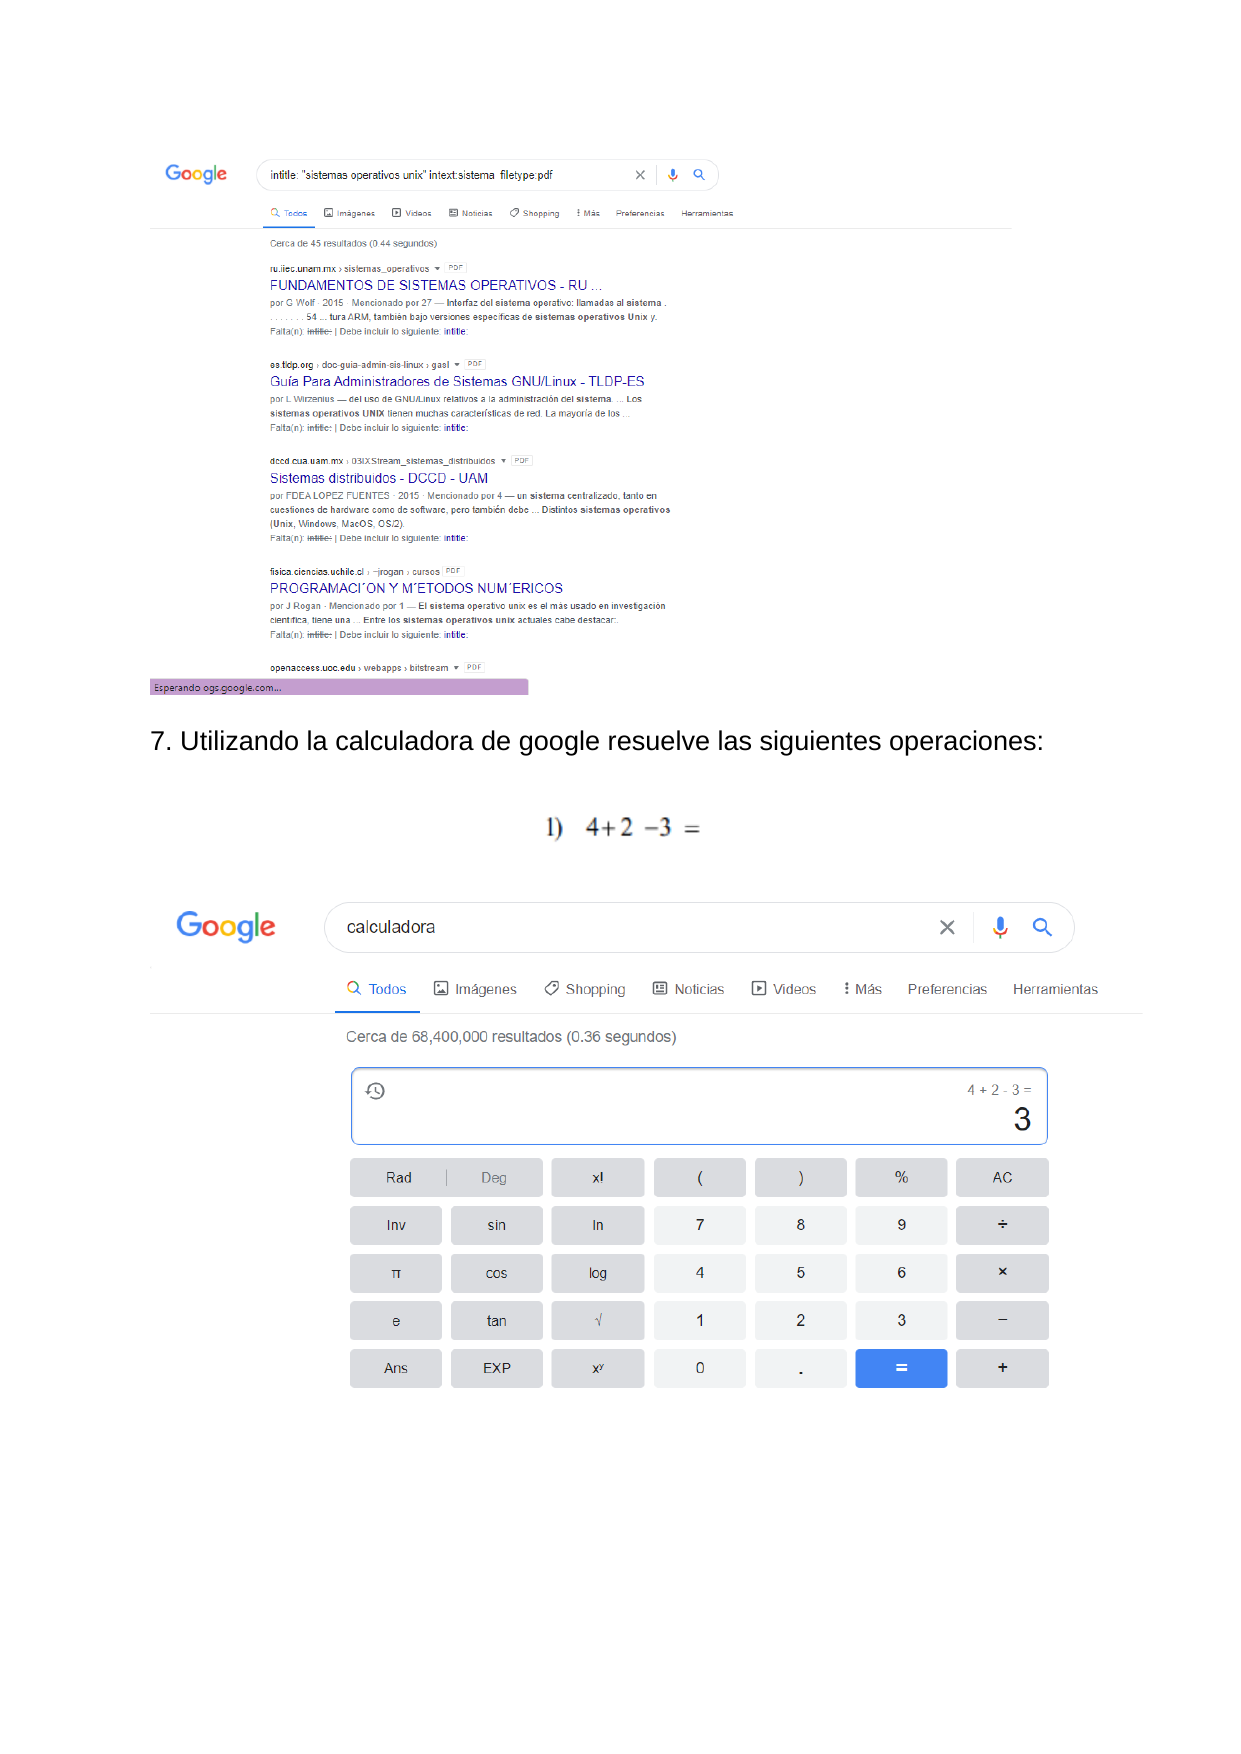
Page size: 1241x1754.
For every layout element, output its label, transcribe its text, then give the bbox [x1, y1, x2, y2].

picture [150, 883, 1143, 1406]
picture [520, 791, 720, 865]
text 7. Utilizando la calculadora de google resuelve las siguientes operaciones: [150, 725, 1090, 757]
picture [150, 150, 1012, 695]
